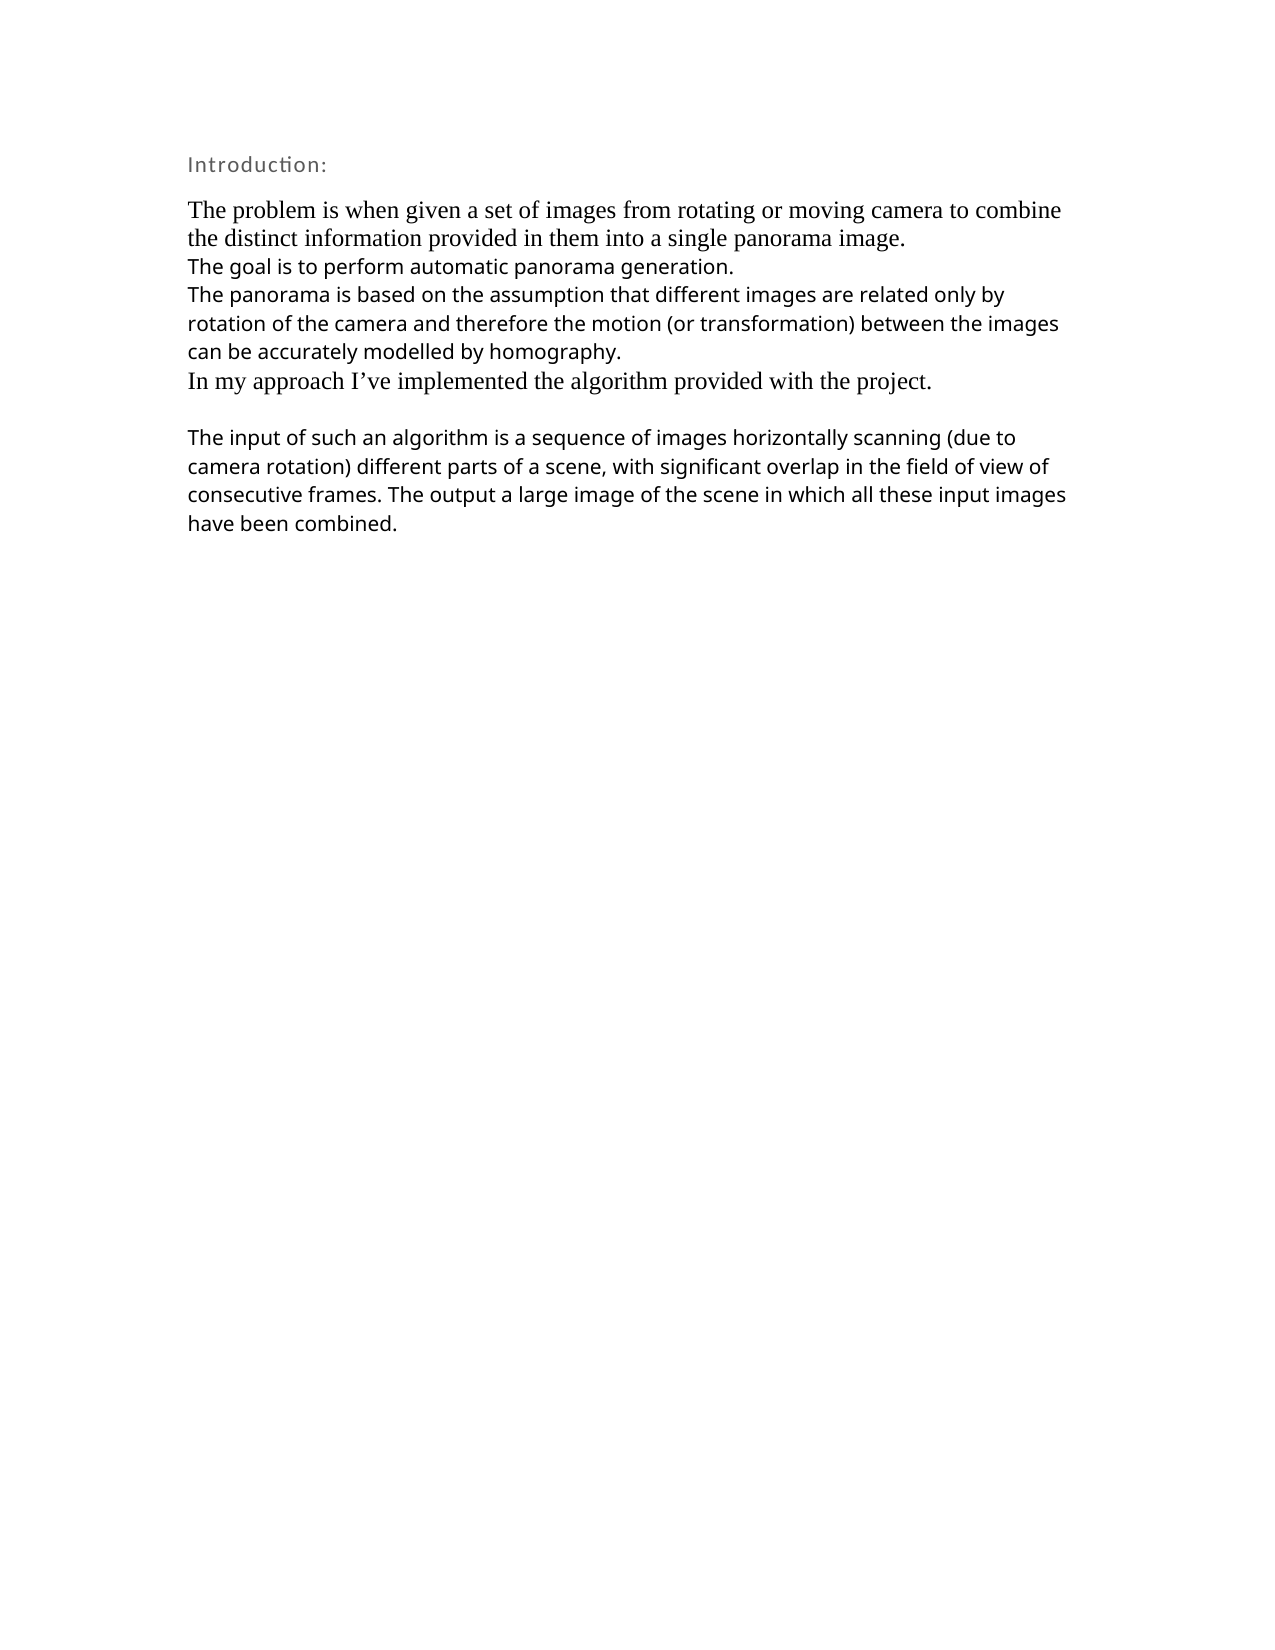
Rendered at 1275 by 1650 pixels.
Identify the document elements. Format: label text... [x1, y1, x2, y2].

text In my approach I’ve implemented the algorithm provided with the project. [187, 366, 1087, 395]
text The panorama is based on the assumption that different images are related only by rotation of the camera and therefore the motion (or transformation) between the images can be accurately modelled by homography. [187, 281, 1087, 366]
text The goal is to perform automatic panorama generation. [187, 252, 1087, 281]
text The problem is when given a set of images from rotating or moving camera to combine the distinct information provided in them into a single panorama image. [187, 195, 1087, 252]
text The input of such an algorithm is a sequence of images horizontally scanning (due to camera rotation) different parts of a scene, with significant overlap in the field of view of consecutive frames. The output a large image of the scene in which all these input images have been combined. [187, 423, 1087, 537]
subtitle Introduction: [187, 150, 1087, 178]
